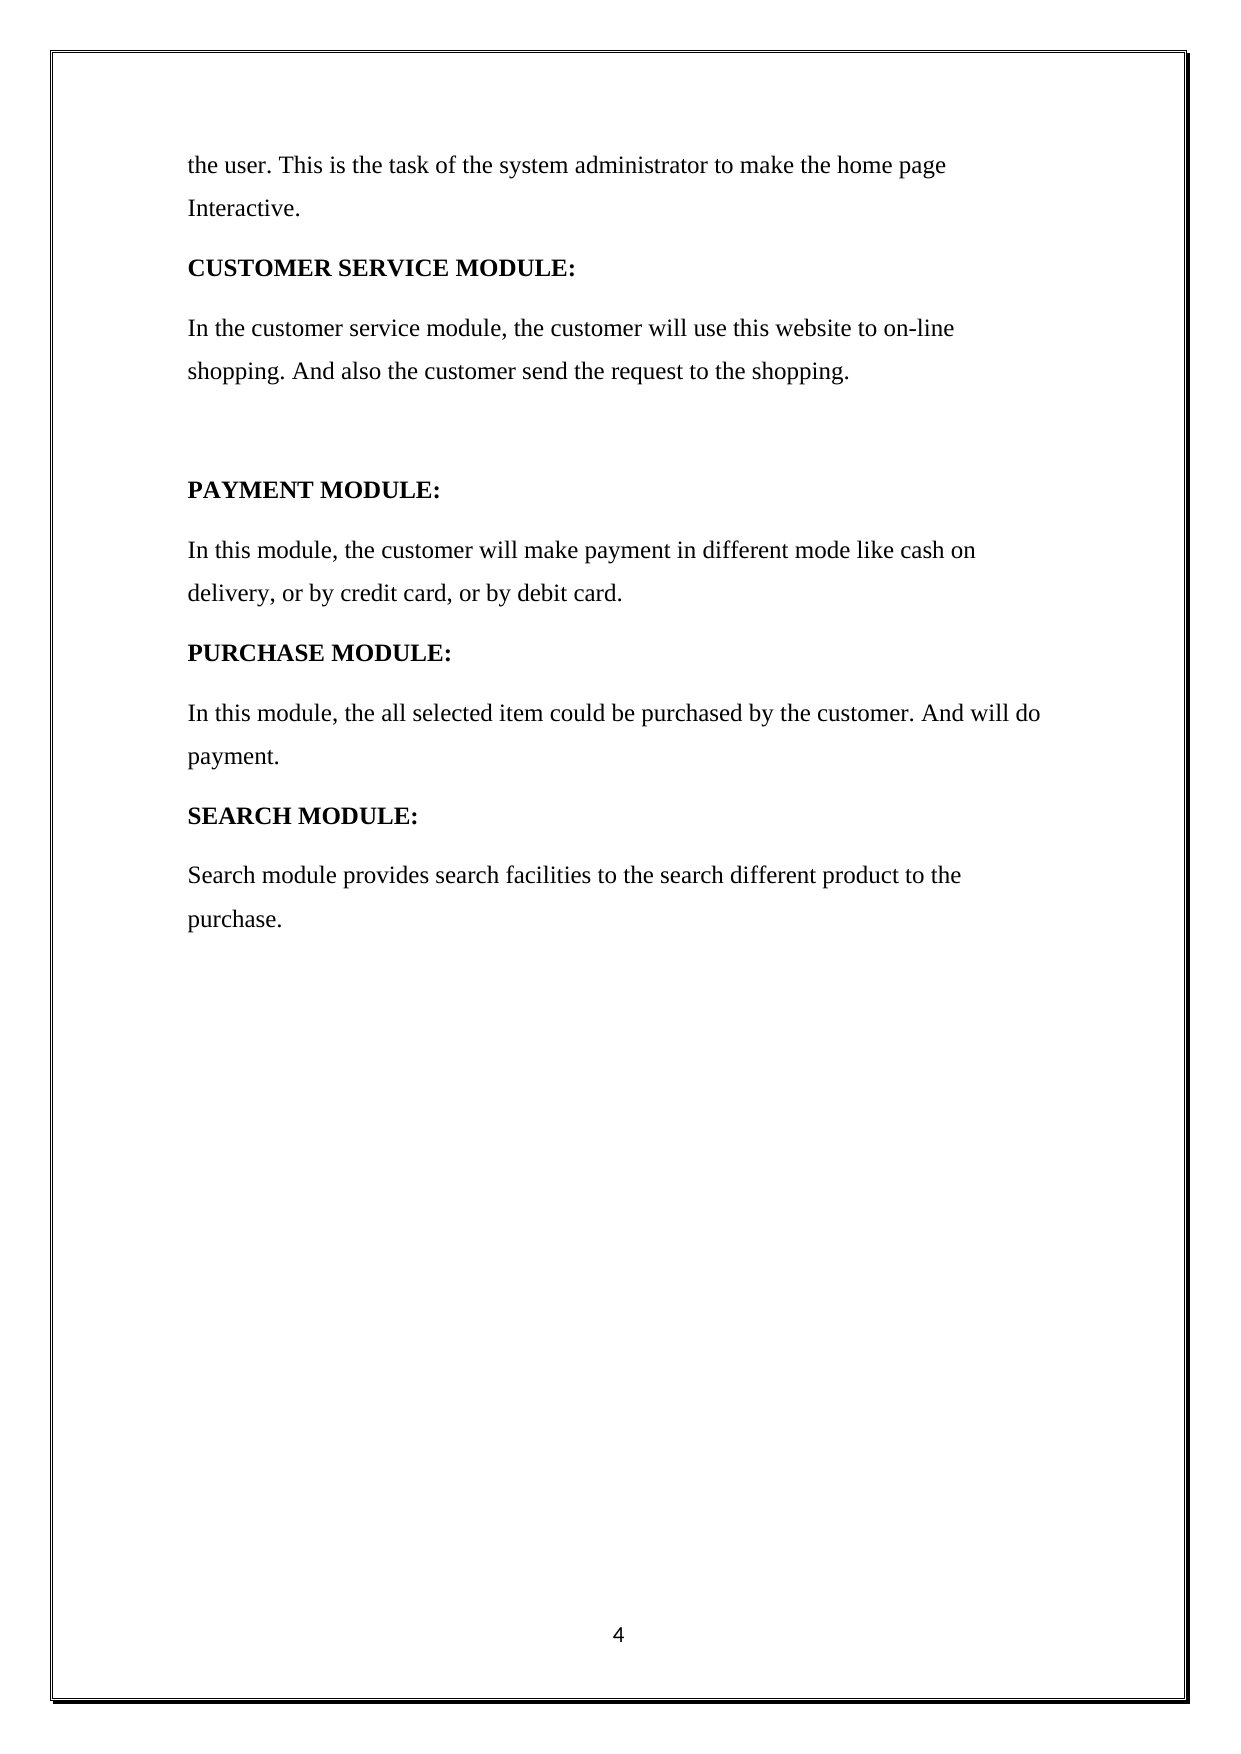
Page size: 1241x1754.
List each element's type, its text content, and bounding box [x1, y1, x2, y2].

text SEARCH MODULE: [187, 801, 1049, 829]
text In this module, the all selected item could be purchased by the customer. And will do payment. [187, 698, 1049, 770]
text PAYMENT MODULE: [187, 475, 1049, 504]
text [187, 150, 1049, 222]
text Search module provides search facilities to the search different product to the purchase. [187, 861, 1049, 932]
text CUSTOMER SERVICE MODULE: [187, 253, 1049, 282]
text In this module, the customer will make payment in different mode like cash on delivery, or by credit card, or by debit card. [187, 535, 1049, 607]
text In the customer service module, the customer will use this website to on-line shopping. And also the customer send the request to the shopping. [187, 313, 1049, 384]
text PURCHASE MODULE: [187, 638, 1049, 667]
